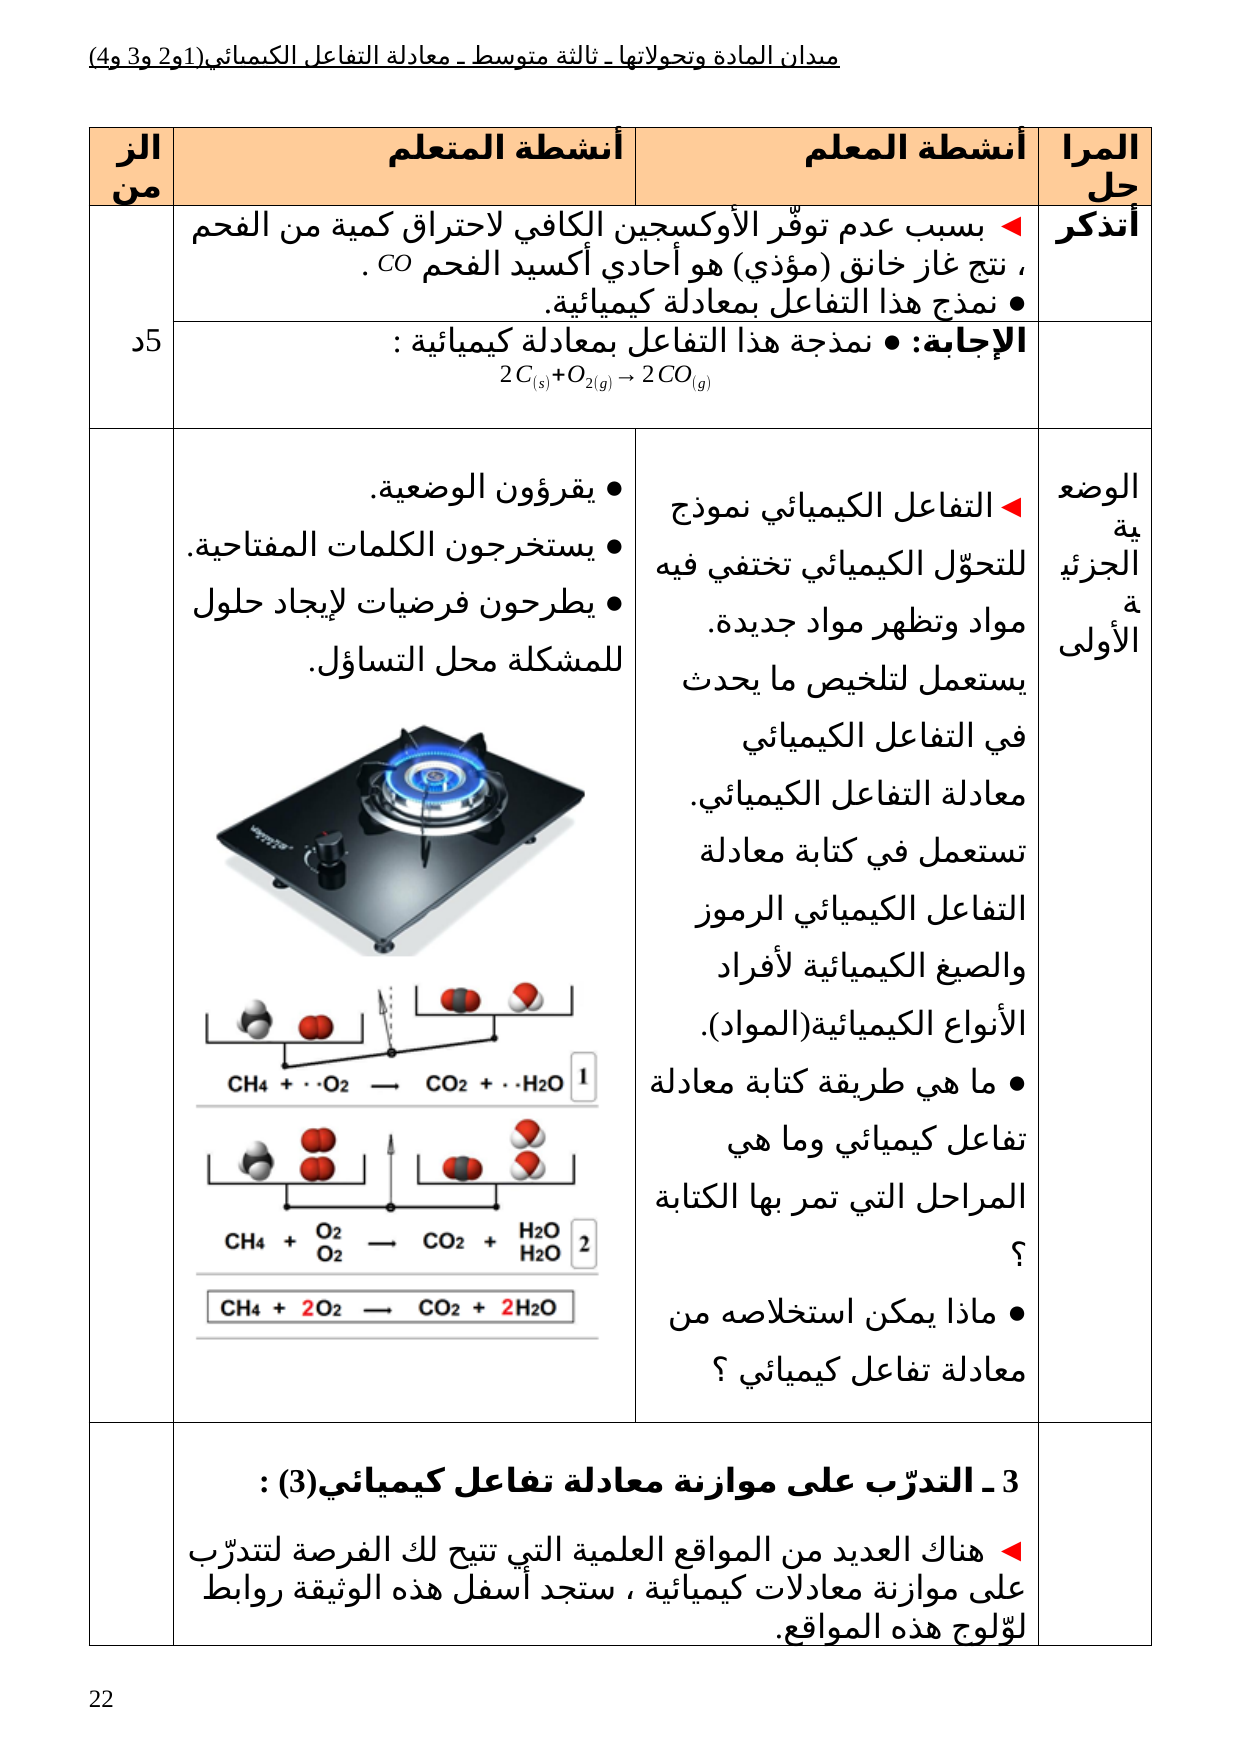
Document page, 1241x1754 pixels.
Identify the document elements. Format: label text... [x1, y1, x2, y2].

picture [187, 722, 621, 1346]
table_cell الإجابة: ● نمذجة هذا التفاعل بمعادلة كيميائية : [174, 322, 1038, 428]
table_cell أتذكر [1039, 206, 1151, 321]
table_cell [90, 429, 173, 1422]
table_header أنشطة المعلم [636, 128, 1038, 205]
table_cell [174, 1423, 1038, 1645]
table_cell [90, 1423, 173, 1645]
table_cell الوضعية الجزئية الأولى [1039, 429, 1151, 1422]
table_cell ◄ بسبب عدم توفّر الأوكسجين الكافي لاحتراق كمية من الفحم ، نتج غاز خانق (مؤذي) هو أحادي أكسيد الفحم . ● نمذج هذا التفاعل بمعادلة كيميائية. [174, 206, 1038, 321]
table_header الزمن [90, 128, 173, 205]
table_cell [1039, 322, 1151, 428]
table_header المراحل [1039, 128, 1151, 205]
table_cell 5د [90, 206, 173, 428]
table_cell ◄التفاعل الكيميائي نموذج للتحوّل الكيميائي تختفي فيه مواد وتظهر مواد جديدة. يستعمل لتلخيص ما يحدث في التفاعل الكيميائي معادلة التفاعل الكيميائي. تستعمل في كتابة معادلة التفاعل الكيميائي الرموز والصيغ الكيميائية لأفراد الأنواع الكيميائية(المواد). ● ما هي طريقة كتابة معادلة تفاعل كيميائي وما هي المراحل التي تمر بها الكتابة ؟ ● ماذا يمكن استخلاصه من معادلة تفاعل كيميائي ؟ [636, 429, 1038, 1422]
table_header أنشطة المتعلم [174, 128, 635, 205]
table_cell ● يقرؤون الوضعية. ● يستخرجون الكلمات المفتاحية. ● يطرحون فرضيات لإيجاد حلول للمشكلة محل التساؤل. [174, 429, 635, 1422]
table_cell [1039, 1423, 1151, 1645]
